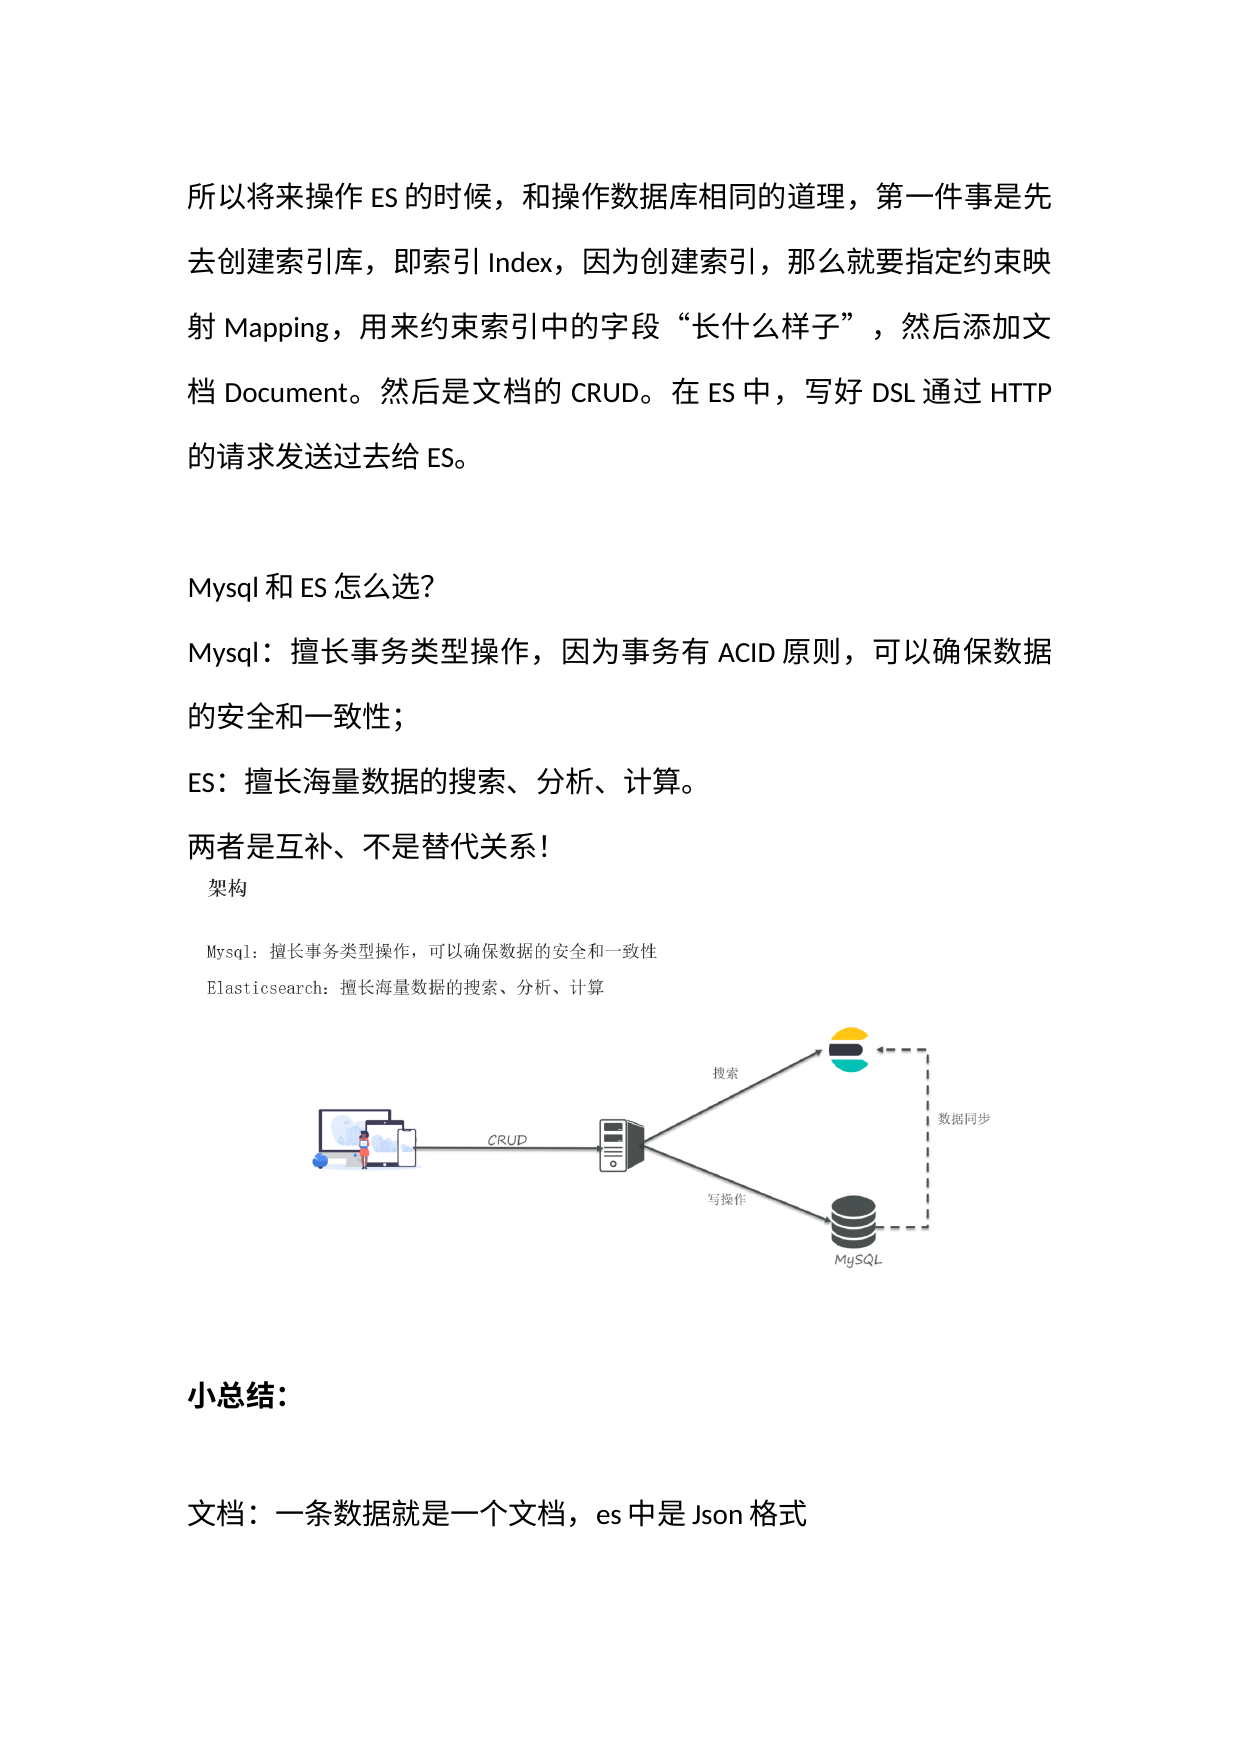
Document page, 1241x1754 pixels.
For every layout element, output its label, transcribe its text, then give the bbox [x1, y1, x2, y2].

text ES：擅长海量数据的搜索、分析、计算。 [187, 747, 1053, 812]
text Mysql和ES怎么选？ [187, 552, 1053, 617]
text Mysql：擅长事务类型操作，因为事务有ACID原则，可以确保数据的安全和一致性； [187, 617, 1053, 747]
subtitle 小总结： [187, 1361, 1053, 1426]
text 文档：一条数据就是一个文档，es中是Json格式 [187, 1479, 1053, 1544]
picture [187, 877, 1052, 1302]
text 所以将来操作ES的时候，和操作数据库相同的道理，第一件事是先去创建索引库，即索引Index，因为创建索引，那么就要指定约束映射Mapping，用来约束索引中的字段“长什么样子”，然后添加文档Document。然后是文档的CRUD。在ES中，写好DSL通过HTTP的请求发送过去给ES。 [187, 162, 1053, 487]
text 两者是互补、不是替代关系！ [187, 812, 1053, 877]
